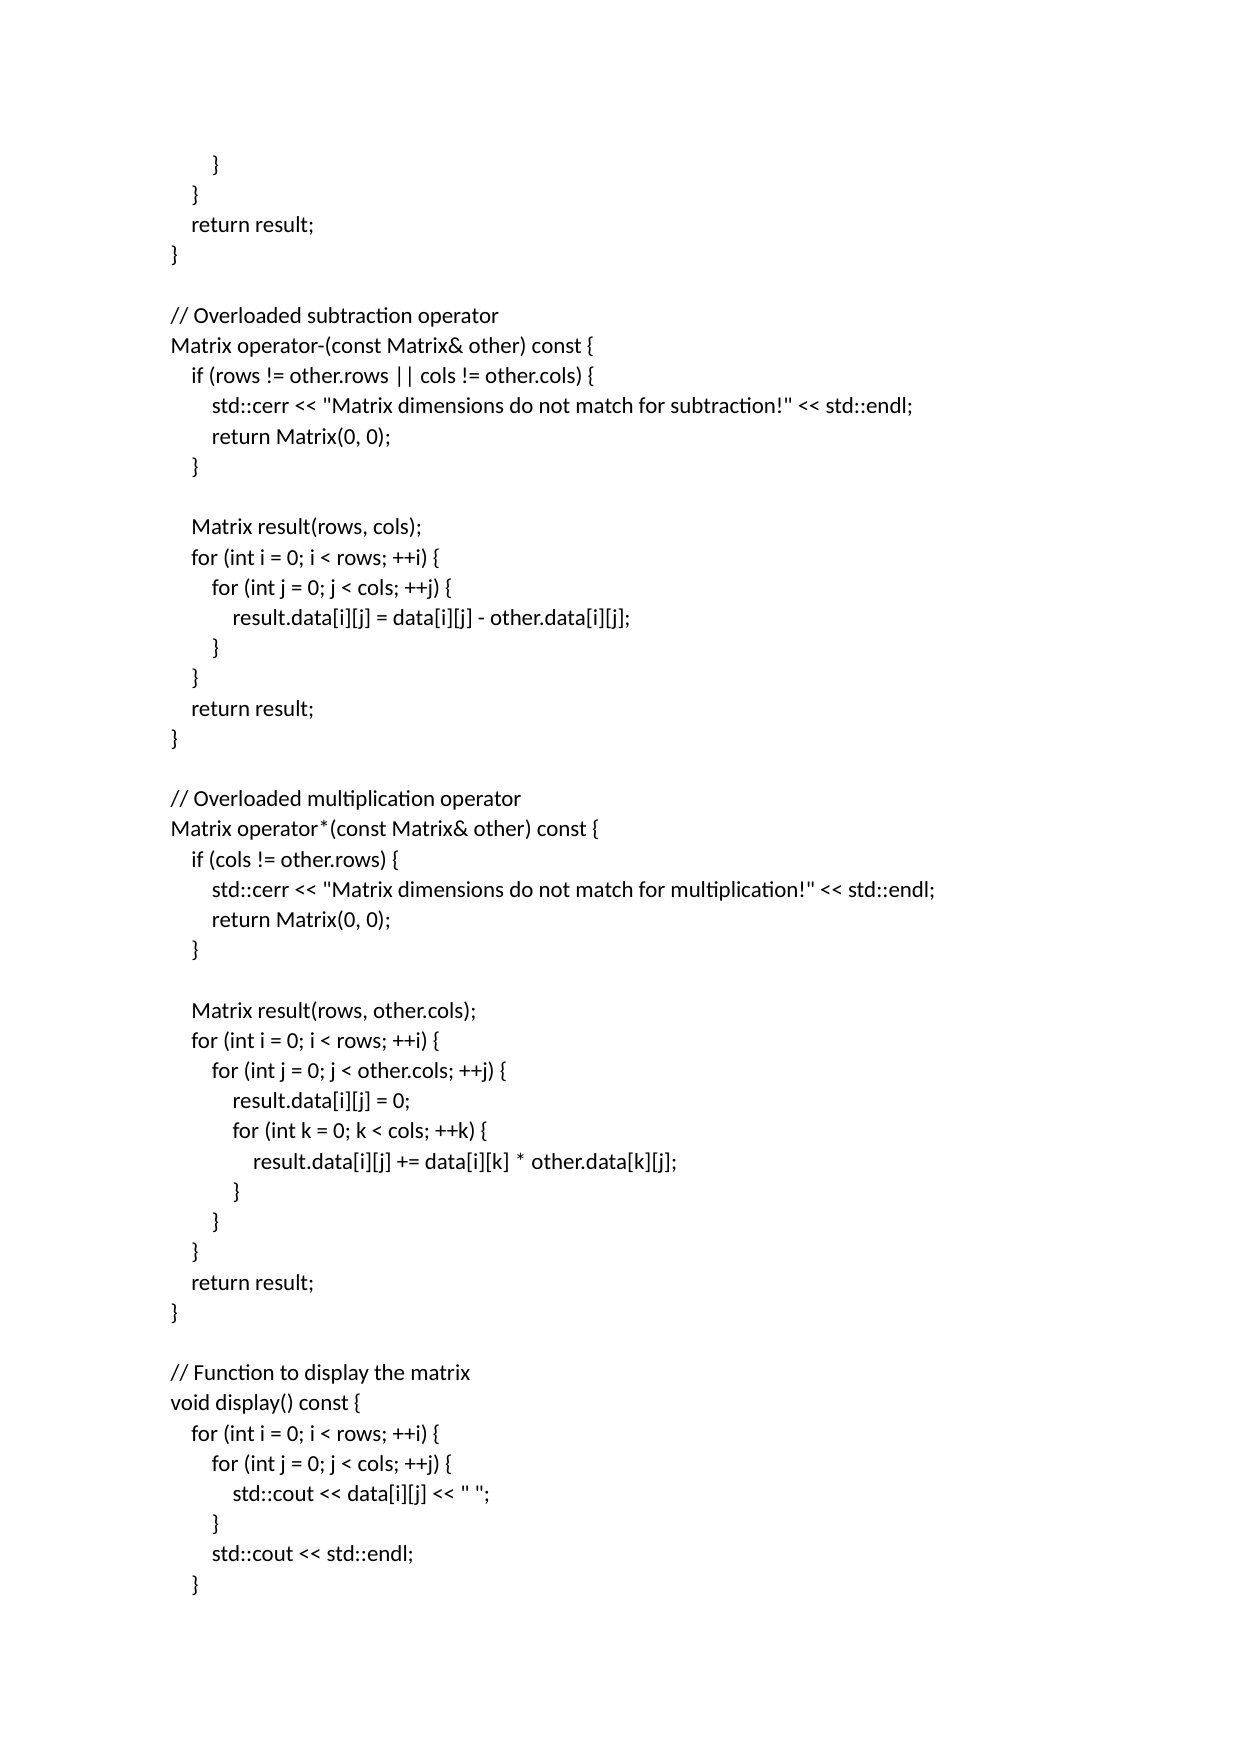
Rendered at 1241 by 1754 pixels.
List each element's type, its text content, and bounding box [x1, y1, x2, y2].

text } [150, 1237, 1090, 1266]
text result.data[i][j] += data[i][k] * other.data[k][j]; [150, 1147, 1090, 1175]
text std::cerr << "Matrix dimensions do not match for subtraction!" << std::endl; [150, 392, 1090, 420]
text } [150, 241, 1090, 269]
text for (int j = 0; j < cols; ++j) { [150, 1449, 1090, 1477]
text for (int i = 0; i < rows; ++i) { [150, 1419, 1090, 1447]
text } [150, 1509, 1090, 1537]
text } [150, 1570, 1090, 1598]
text if (rows != other.rows || cols != other.cols) { [150, 361, 1090, 389]
text std::cerr << "Matrix dimensions do not match for multiplication!" << std::endl; [150, 875, 1090, 903]
text } [150, 150, 1090, 178]
text return Matrix(0, 0); [150, 905, 1090, 933]
text std::cout << std::endl; [150, 1539, 1090, 1568]
text } [150, 633, 1090, 661]
text void display() const { [150, 1388, 1090, 1417]
text // Function to display the matrix [150, 1358, 1090, 1386]
text } [150, 180, 1090, 208]
text } [150, 452, 1090, 480]
text } [150, 1177, 1090, 1205]
text return result; [150, 694, 1090, 722]
text Matrix operator-(const Matrix& other) const { [150, 331, 1090, 359]
text for (int k = 0; k < cols; ++k) { [150, 1117, 1090, 1145]
text } [150, 1207, 1090, 1235]
text Matrix operator*(const Matrix& other) const { [150, 814, 1090, 843]
text } [150, 1298, 1090, 1326]
text Matrix result(rows, cols); [150, 512, 1090, 541]
text // Overloaded multiplication operator [150, 784, 1090, 812]
text Matrix result(rows, other.cols); [150, 996, 1090, 1024]
text return result; [150, 1268, 1090, 1296]
text result.data[i][j] = 0; [150, 1086, 1090, 1114]
text for (int i = 0; i < rows; ++i) { [150, 543, 1090, 571]
text } [150, 935, 1090, 963]
text return result; [150, 210, 1090, 238]
text for (int j = 0; j < other.cols; ++j) { [150, 1056, 1090, 1084]
text if (cols != other.rows) { [150, 845, 1090, 873]
text std::cout << data[i][j] << " "; [150, 1479, 1090, 1507]
text } [150, 663, 1090, 692]
text for (int i = 0; i < rows; ++i) { [150, 1026, 1090, 1054]
text for (int j = 0; j < cols; ++j) { [150, 573, 1090, 601]
text return Matrix(0, 0); [150, 422, 1090, 450]
text result.data[i][j] = data[i][j] - other.data[i][j]; [150, 603, 1090, 631]
text } [150, 724, 1090, 752]
text // Overloaded subtraction operator [150, 301, 1090, 329]
